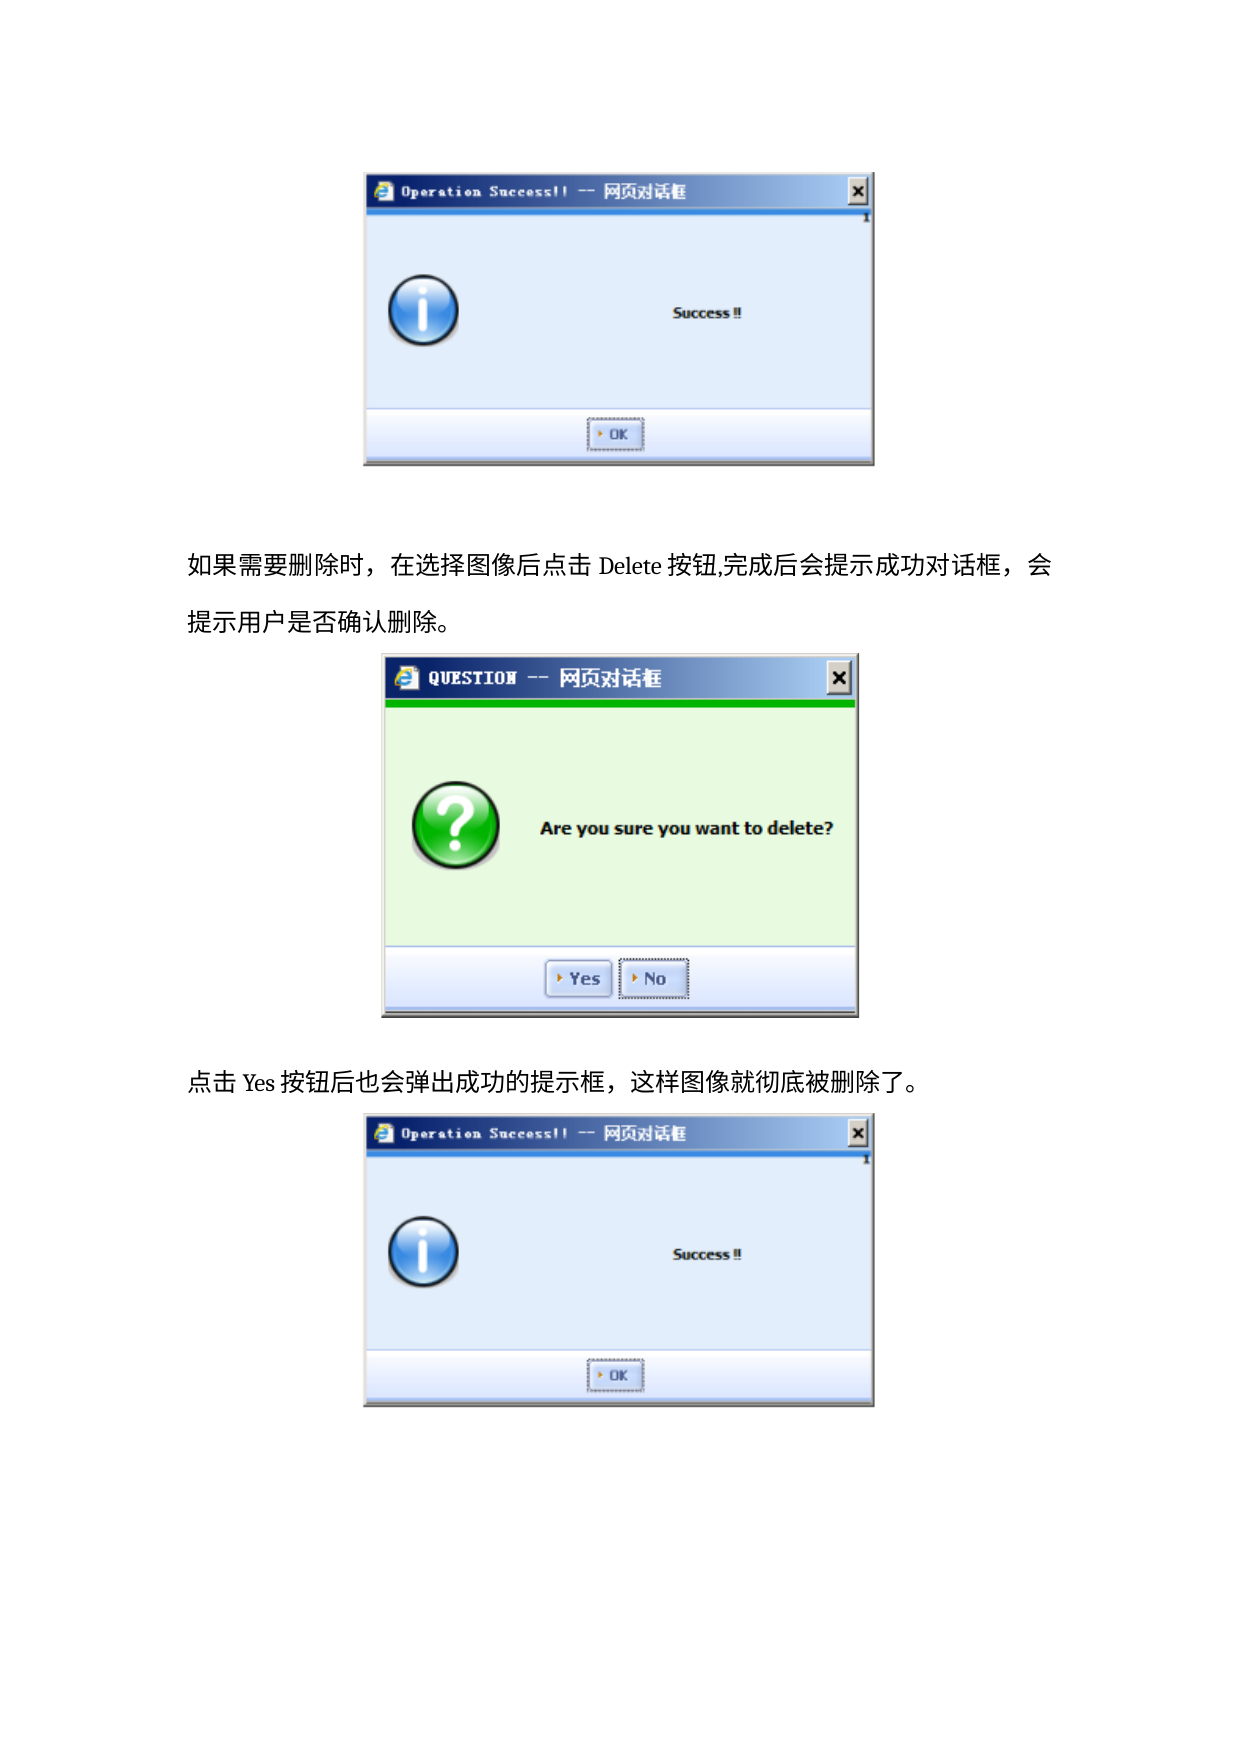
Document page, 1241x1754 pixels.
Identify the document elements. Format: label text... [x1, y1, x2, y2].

picture [381, 653, 860, 1018]
picture [362, 172, 878, 471]
text 如果需要删除时，在选择图像后点击Delete按钮,完成后会提示成功对话框，会提示用户是否确认删除。 [187, 542, 1053, 643]
picture [362, 1113, 878, 1412]
text 点击Yes按钮后也会弹出成功的提示框，这样图像就彻底被删除了。 [187, 1059, 1053, 1103]
